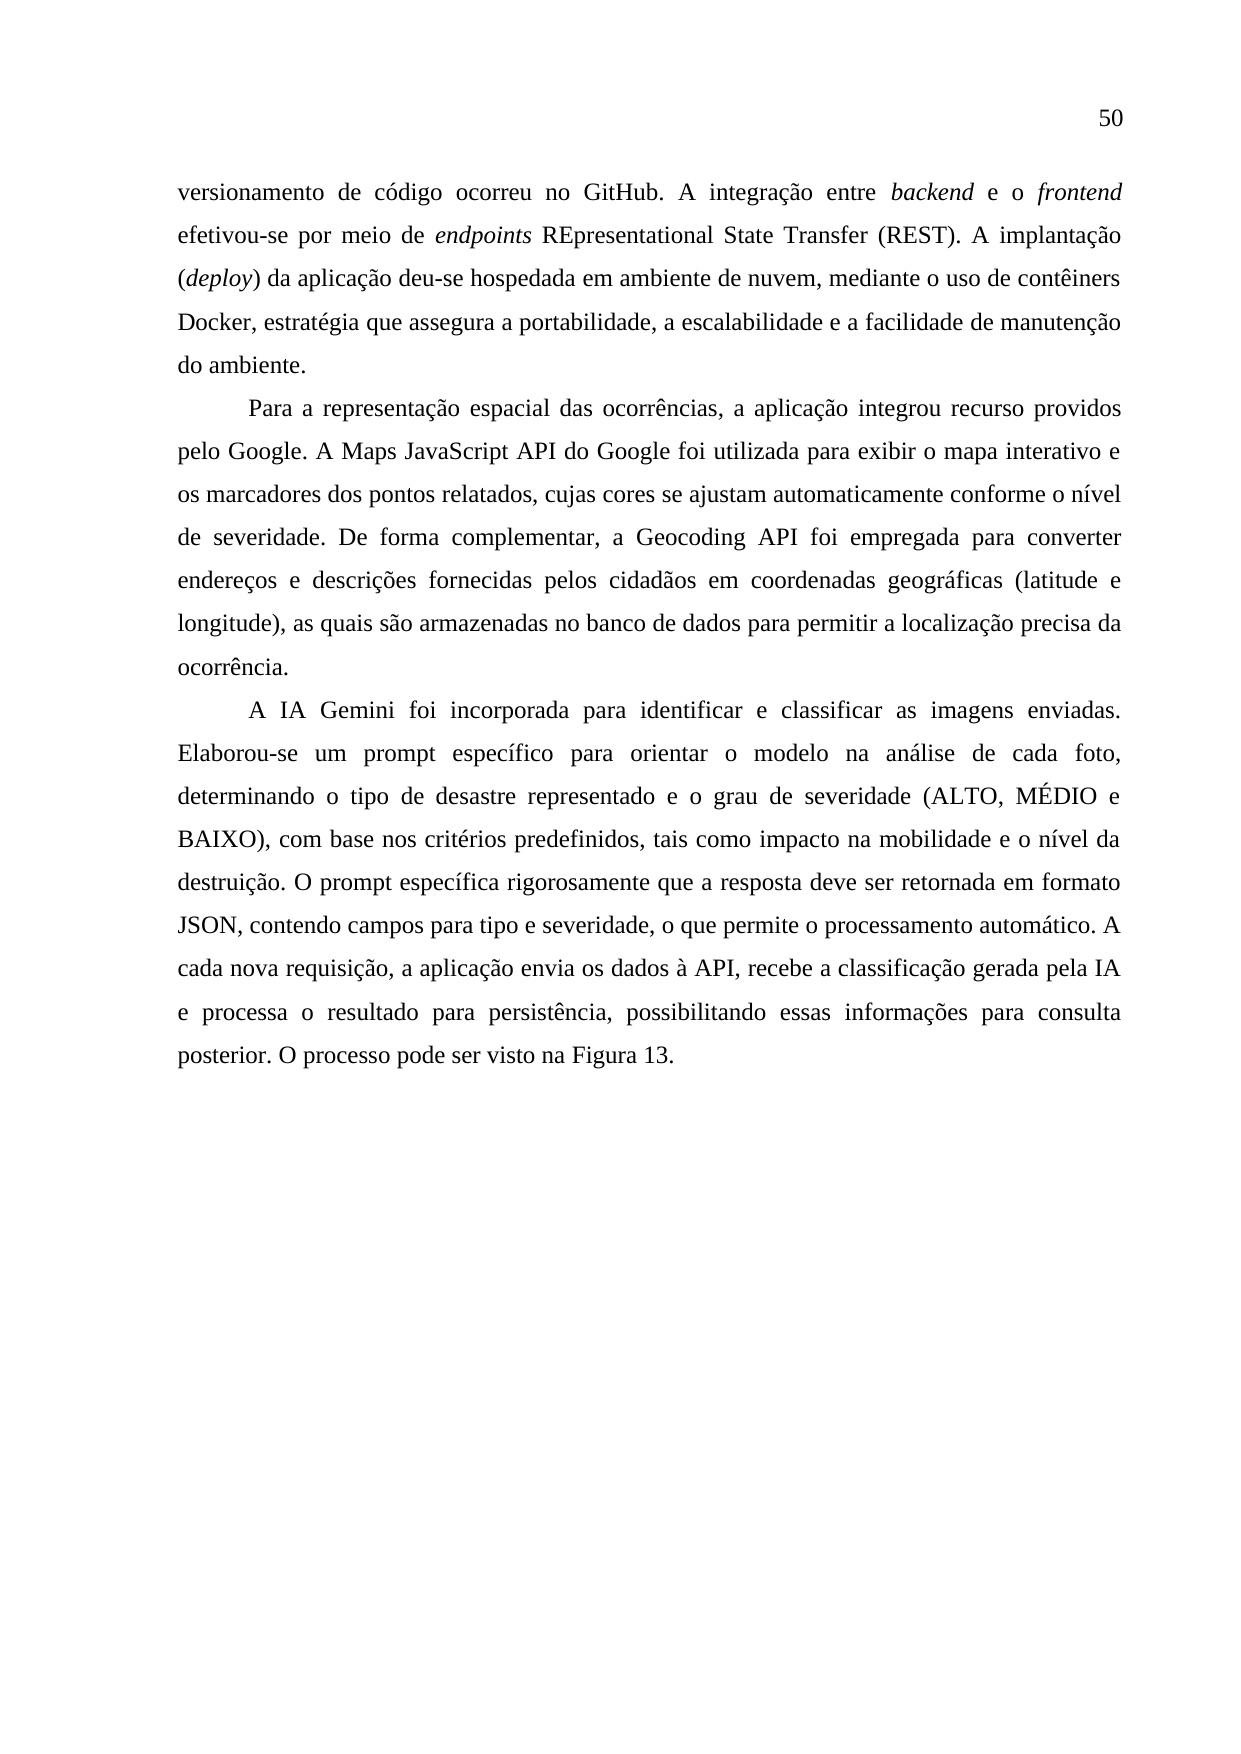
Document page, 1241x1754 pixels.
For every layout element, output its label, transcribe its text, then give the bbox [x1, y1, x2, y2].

text Para a representação espacial das ocorrências, a aplicação integrou recurso providos pelo Google. A Maps JavaScript API do Google foi utilizada para exibir o mapa interativo e os marcadores dos pontos relatados, cujas cores se ajustam automaticamente conforme o nível de severidade. De forma complementar, a Geocoding API foi empregada para converter endereços e descrições fornecidas pelos cidadãos em coordenadas geográficas (latitude e longitude), as quais são armazenadas no banco de dados para permitir a localização precisa da ocorrência. [177, 393, 1122, 680]
text A IA Gemini foi incorporada para identificar e classificar as imagens enviadas. Elaborou-se um prompt específico para orientar o modelo na análise de cada foto, determinando o tipo de desastre representado e o grau de severidade (ALTO, MÉDIO e BAIXO), com base nos critérios predefinidos, tais como impacto na mobilidade e o nível da destruição. O prompt específica rigorosamente que a resposta deve ser retornada em formato JSON, contendo campos para tipo e severidade, o que permite o processamento automático. A cada nova requisição, a aplicação envia os dados à API, recebe a classificação gerada pela IA e processa o resultado para persistência, possibilitando essas informações para consulta posterior. O processo pode ser visto na Figura 13. [177, 695, 1122, 1068]
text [177, 177, 1122, 378]
